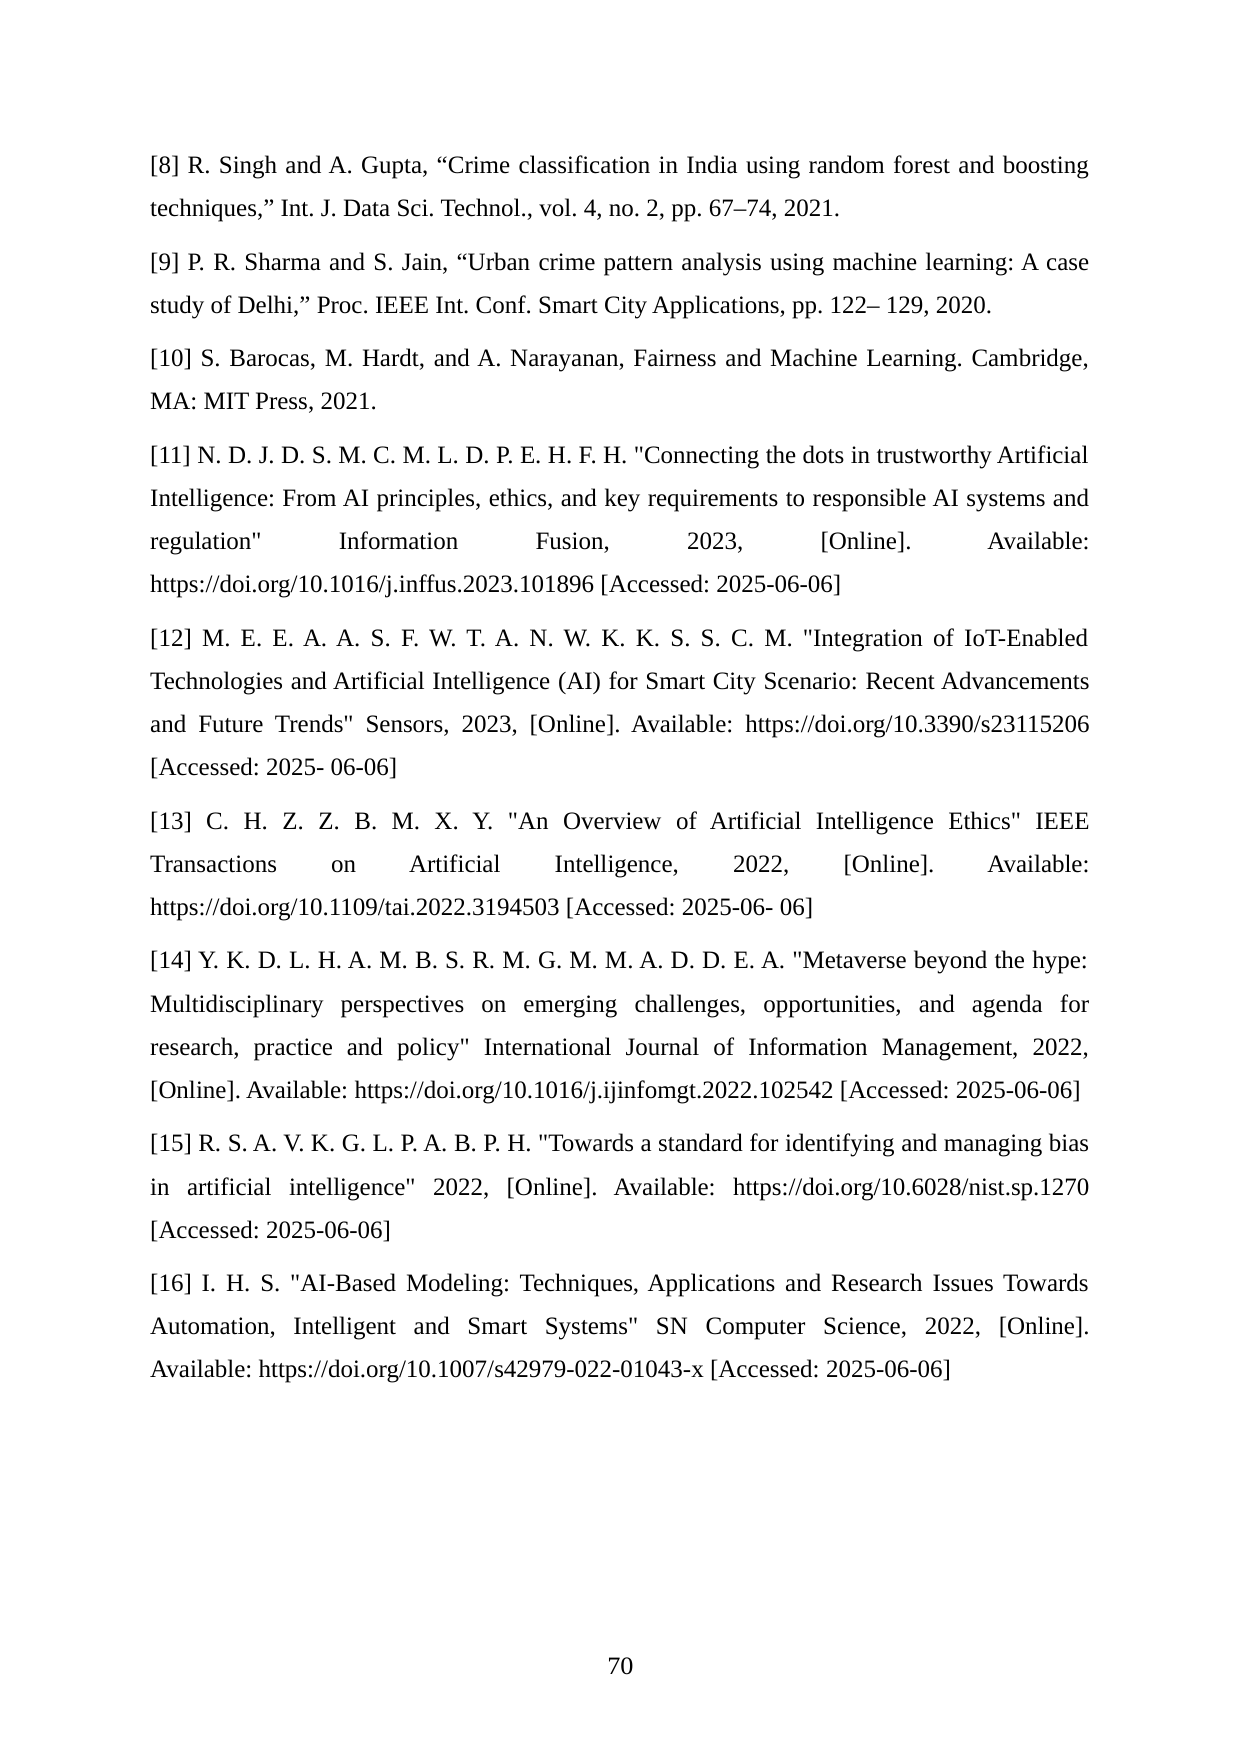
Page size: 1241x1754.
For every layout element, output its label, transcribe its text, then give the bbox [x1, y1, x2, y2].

text [13] C. H. Z. Z. B. M. X. Y. "An Overview of Artificial Intelligence Ethics" IEEE Transactions on Artificial Intelligence, 2022, [Online]. Available: https://doi.org/10.1109/tai.2022.3194503 [Accessed: 2025-06- 06] [150, 806, 1090, 921]
text [12] M. E. E. A. A. S. F. W. T. A. N. W. K. K. S. S. C. M. "Integration of IoT-Enabled Technologies and Artificial Intelligence (AI) for Smart City Scenario: Recent Advancements and Future Trends" Sensors, 2023, [Online]. Available: https://doi.org/10.3390/s23115206 [Accessed: 2025- 06-06] [150, 623, 1090, 781]
text [15] R. S. A. V. K. G. L. P. A. B. P. H. "Towards a standard for identifying and managing bias in artificial intelligence" 2022, [Online]. Available: https://doi.org/10.6028/nist.sp.1270 [Accessed: 2025-06-06] [150, 1128, 1090, 1243]
text [10] S. Barocas, M. Hardt, and A. Narayanan, Fairness and Machine Learning. Cambridge, MA: MIT Press, 2021. [150, 343, 1090, 415]
text [14] Y. K. D. L. H. A. M. B. S. R. M. G. M. M. A. D. D. E. A. "Metaverse beyond the hype: Multidisciplinary perspectives on emerging challenges, opportunities, and agenda for research, practice and policy" International Journal of Information Management, 2022, [Online]. Available: https://doi.org/10.1016/j.ijinfomgt.2022.102542 [Accessed: 2025-06-06] [150, 946, 1090, 1104]
text [9] P. R. Sharma and S. Jain, “Urban crime pattern analysis using machine learning: A case study of Delhi,” Proc. IEEE Int. Conf. Smart City Applications, pp. 122– 129, 2020. [150, 247, 1090, 318]
text [11] N. D. J. D. S. M. C. M. L. D. P. E. H. F. H. "Connecting the dots in trustworthy Artificial Intelligence: From AI principles, ethics, and key requirements to responsible AI systems and regulation" Information Fusion, 2023, [Online]. Available: https://doi.org/10.1016/j.inffus.2023.101896 [Accessed: 2025-06-06] [150, 440, 1090, 598]
text [8] R. Singh and A. Gupta, “Crime classification in India using random forest and boosting techniques,” Int. J. Data Sci. Technol., vol. 4, no. 2, pp. 67–74, 2021. [150, 150, 1090, 222]
text [16] I. H. S. "AI-Based Modeling: Techniques, Applications and Research Issues Towards Automation, Intelligent and Smart Systems" SN Computer Science, 2022, [Online]. Available: https://doi.org/10.1007/s42979-022-01043-x [Accessed: 2025-06-06] [150, 1268, 1090, 1383]
